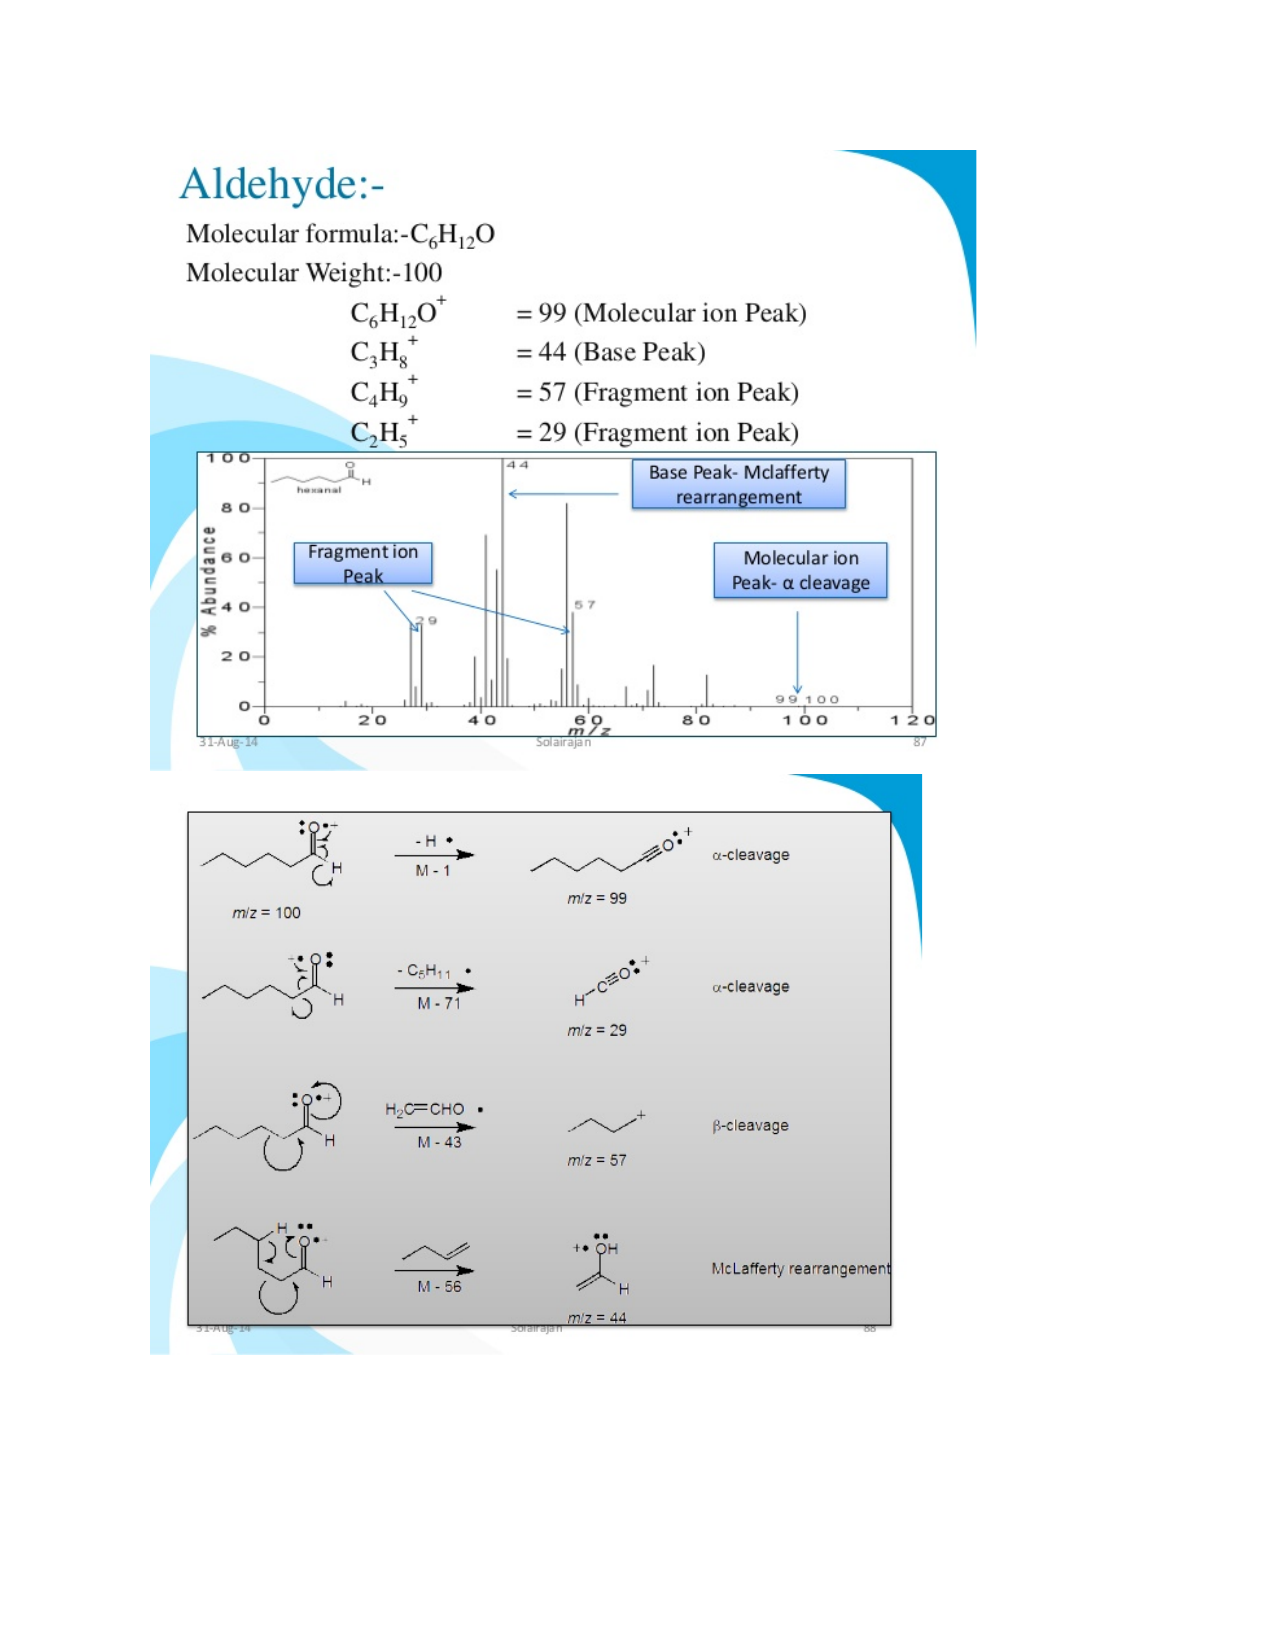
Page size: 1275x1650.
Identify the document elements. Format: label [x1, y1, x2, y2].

picture [150, 150, 977, 771]
picture [150, 774, 923, 1355]
